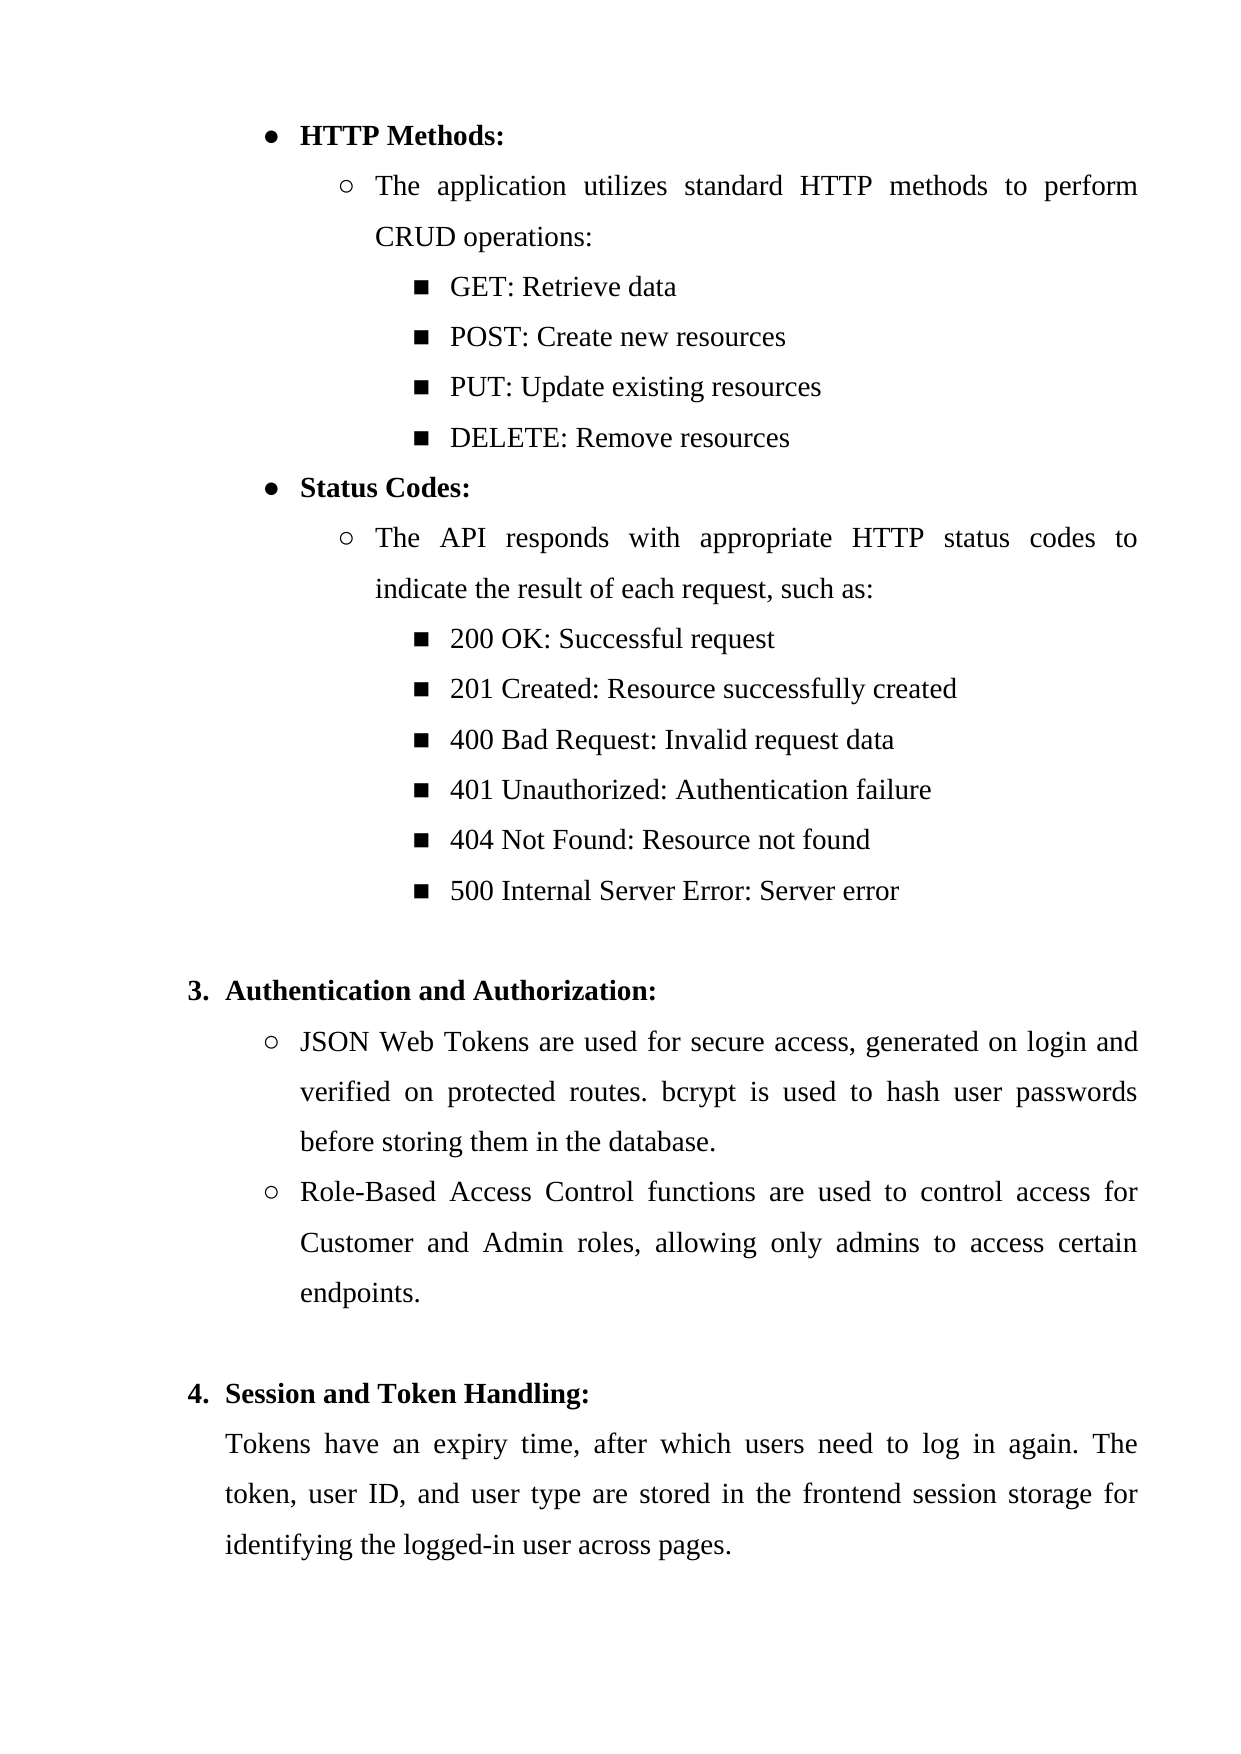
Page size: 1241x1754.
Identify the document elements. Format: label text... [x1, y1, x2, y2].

list Role-Based Access Control functions are used to control access for Customer and Admin roles, allowing only admins to access certain endpoints. [262, 1174, 1139, 1309]
list 201 Created: Resource successfully created [412, 671, 1139, 705]
list Authentication and Authorization: [187, 973, 1139, 1007]
list Session and Token Handling: [187, 1376, 1139, 1409]
list 200 OK: Successful request [412, 621, 1139, 655]
list GET: Retrieve data [412, 269, 1139, 302]
list Status Codes: [262, 470, 1139, 504]
list 500 Internal Server Error: Server error [412, 873, 1139, 906]
text Tokens have an expiry time, after which users need to log in again. The token, user ID, and user type are stored in the frontend session storage for identifying the logged-in user across pages. [225, 1426, 1139, 1560]
list HTTP Methods: [262, 118, 1139, 152]
list JSON Web Tokens are used for secure access, generated on login and verified on protected routes. bcrypt is used to hash user passwords before storing them in the database. [262, 1024, 1139, 1158]
list PUT: Update existing resources [412, 369, 1139, 403]
list 400 Bad Request: Invalid request data [412, 722, 1139, 755]
list POST: Create new resources [412, 319, 1139, 353]
list The API responds with appropriate HTTP status codes to indicate the result of each request, such as: [337, 521, 1139, 604]
list 404 Not Found: Resource not found [412, 822, 1139, 856]
list DELETE: Remove resources [412, 420, 1139, 453]
list The application utilizes standard HTTP methods to perform CRUD operations: [337, 168, 1139, 252]
list 401 Unauthorized: Authentication failure [412, 772, 1139, 806]
